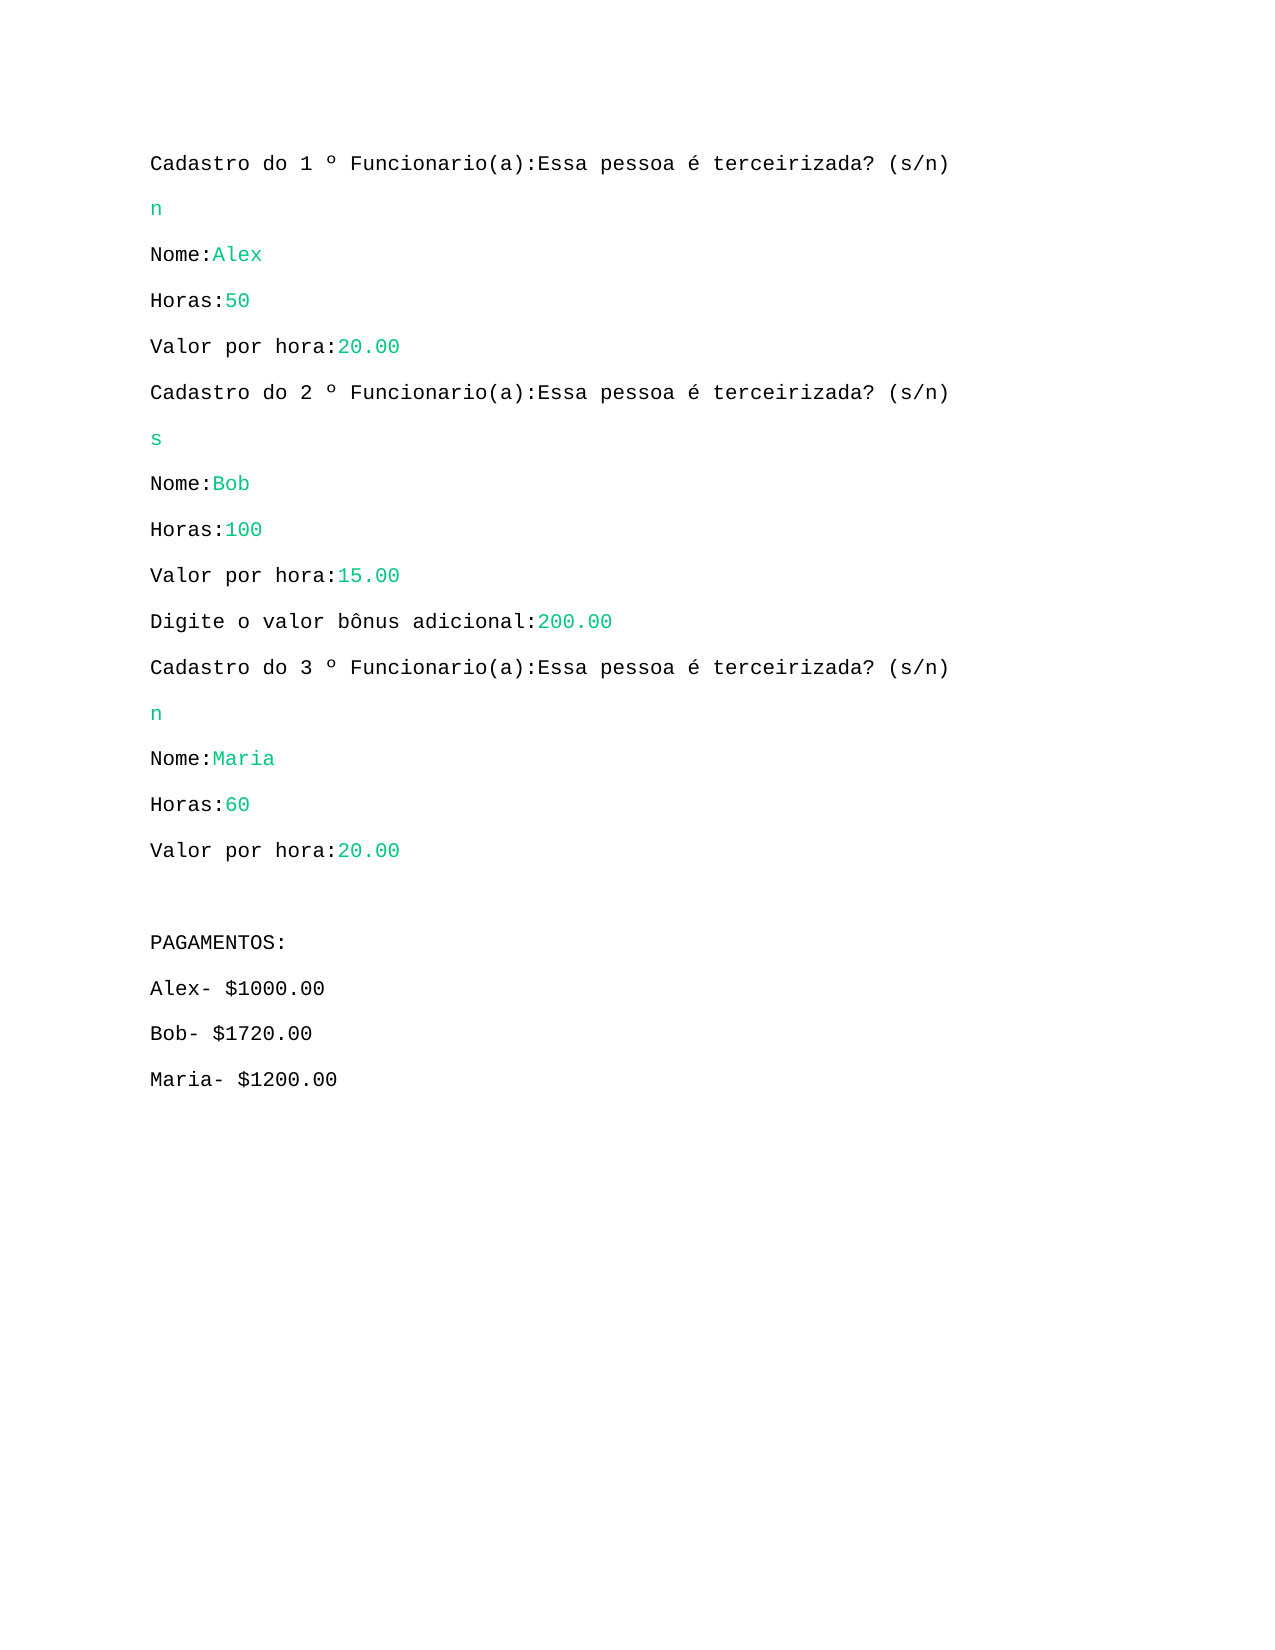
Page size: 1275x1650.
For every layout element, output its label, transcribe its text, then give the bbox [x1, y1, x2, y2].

text Cadastro do 2 º Funcionario(a):Essa pessoa é terceirizada? (s/n) [150, 379, 1125, 404]
text s [150, 425, 1125, 450]
text Cadastro do 3 º Funcionario(a):Essa pessoa é terceirizada? (s/n) [150, 654, 1125, 679]
text Valor por hora:20.00 [150, 837, 1125, 862]
text Horas:50 [150, 287, 1125, 312]
text n [150, 196, 1125, 221]
text Horas:100 [150, 517, 1125, 542]
text Bob- $1720.00 [150, 1021, 1125, 1046]
text Nome:Bob [150, 471, 1125, 496]
text Digite o valor bônus adicional:200.00 [150, 608, 1125, 633]
text Valor por hora:20.00 [150, 333, 1125, 358]
text PAGAMENTOS: [150, 929, 1125, 954]
text n [150, 700, 1125, 725]
text Cadastro do 1 º Funcionario(a):Essa pessoa é terceirizada? (s/n) [150, 150, 1125, 175]
text Nome:Alex [150, 242, 1125, 267]
text Valor por hora:15.00 [150, 562, 1125, 587]
text Nome:Maria [150, 746, 1125, 771]
text Alex- $1000.00 [150, 975, 1125, 1000]
text Maria- $1200.00 [150, 1067, 1125, 1092]
text Horas:60 [150, 792, 1125, 817]
